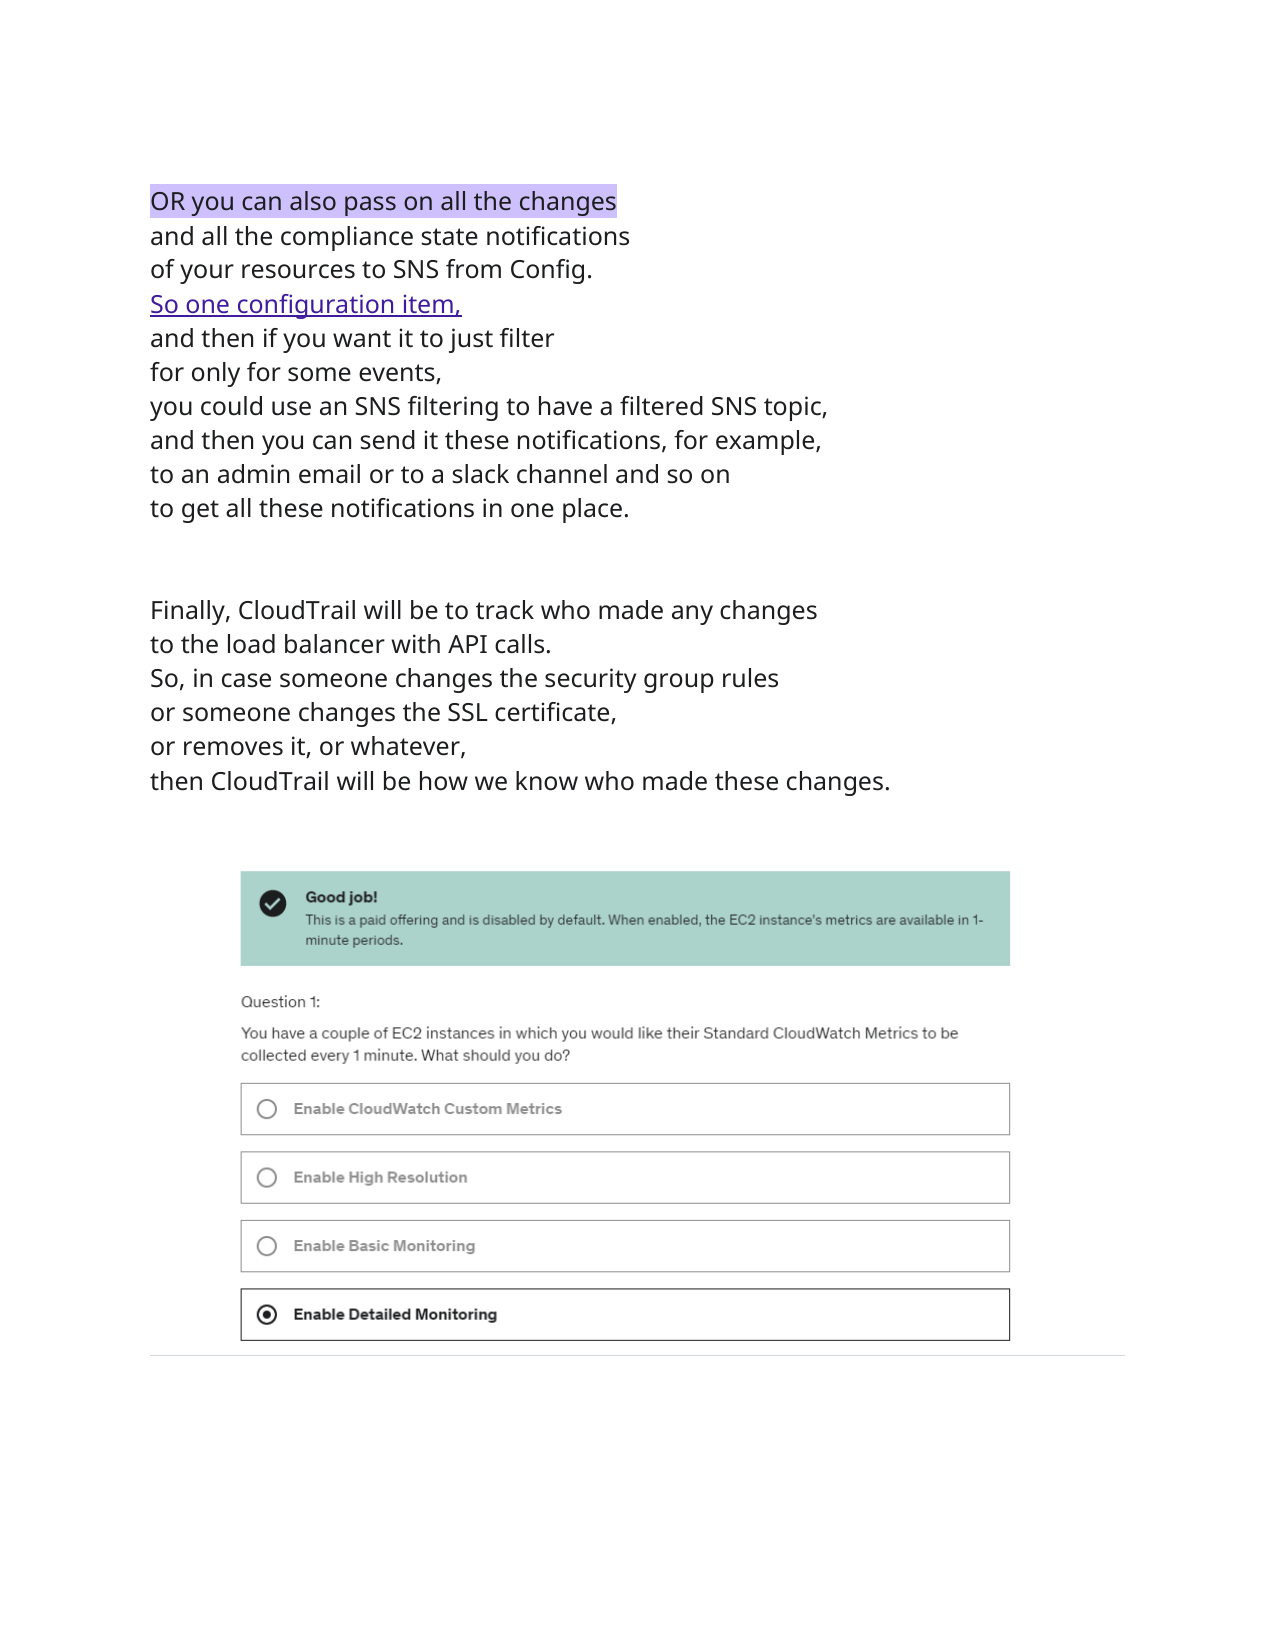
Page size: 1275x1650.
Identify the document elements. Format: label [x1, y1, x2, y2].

picture [150, 846, 1125, 1362]
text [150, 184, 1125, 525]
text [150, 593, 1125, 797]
